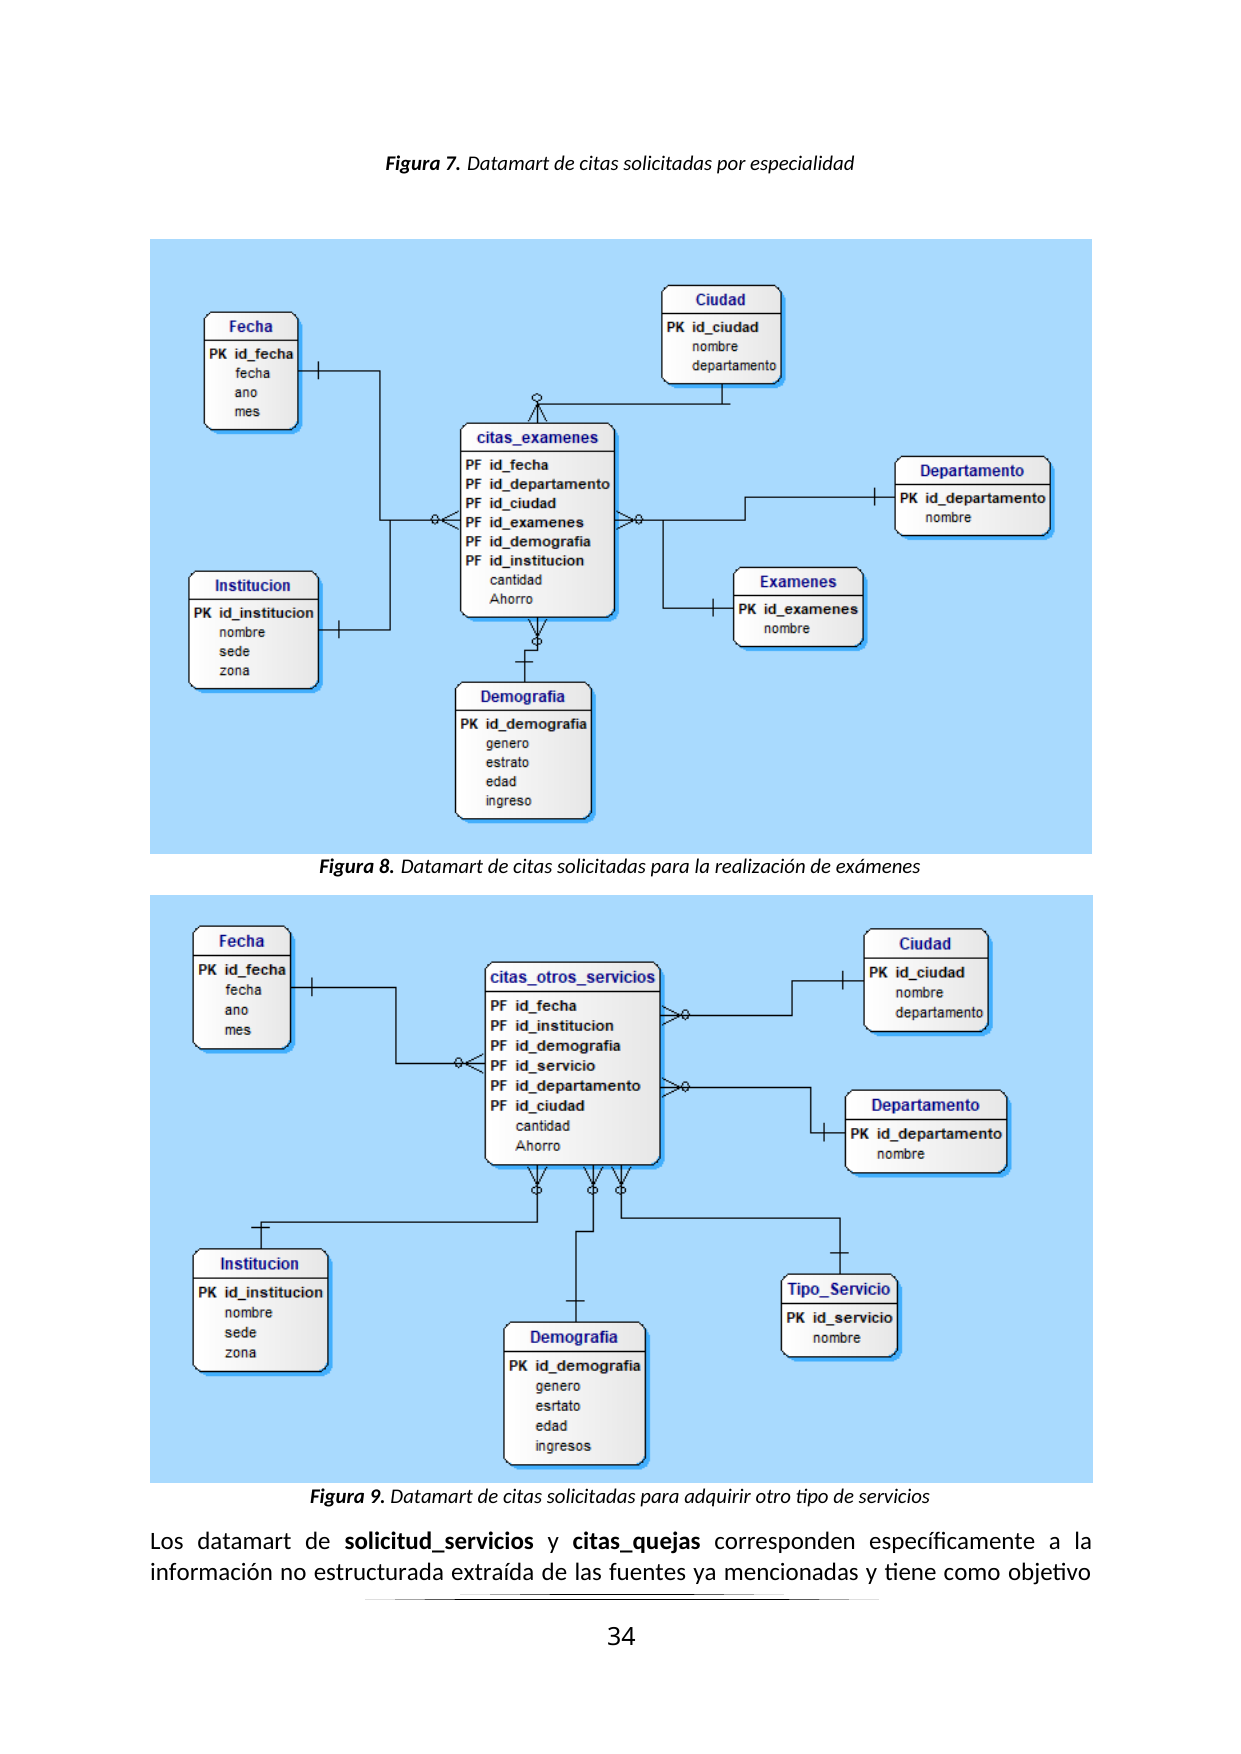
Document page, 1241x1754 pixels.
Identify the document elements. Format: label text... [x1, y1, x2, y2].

picture [150, 239, 1092, 854]
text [150, 1525, 1092, 1586]
text Figura 9. Datamart de citas solicitadas para adquirir otro tipo de servicios [150, 1483, 1092, 1508]
text Figura 8. Datamart de citas solicitadas para la realización de exámenes [150, 854, 1092, 879]
picture [150, 895, 1093, 1483]
text Figura 7. Datamart de citas solicitadas por especialidad [150, 150, 1092, 175]
